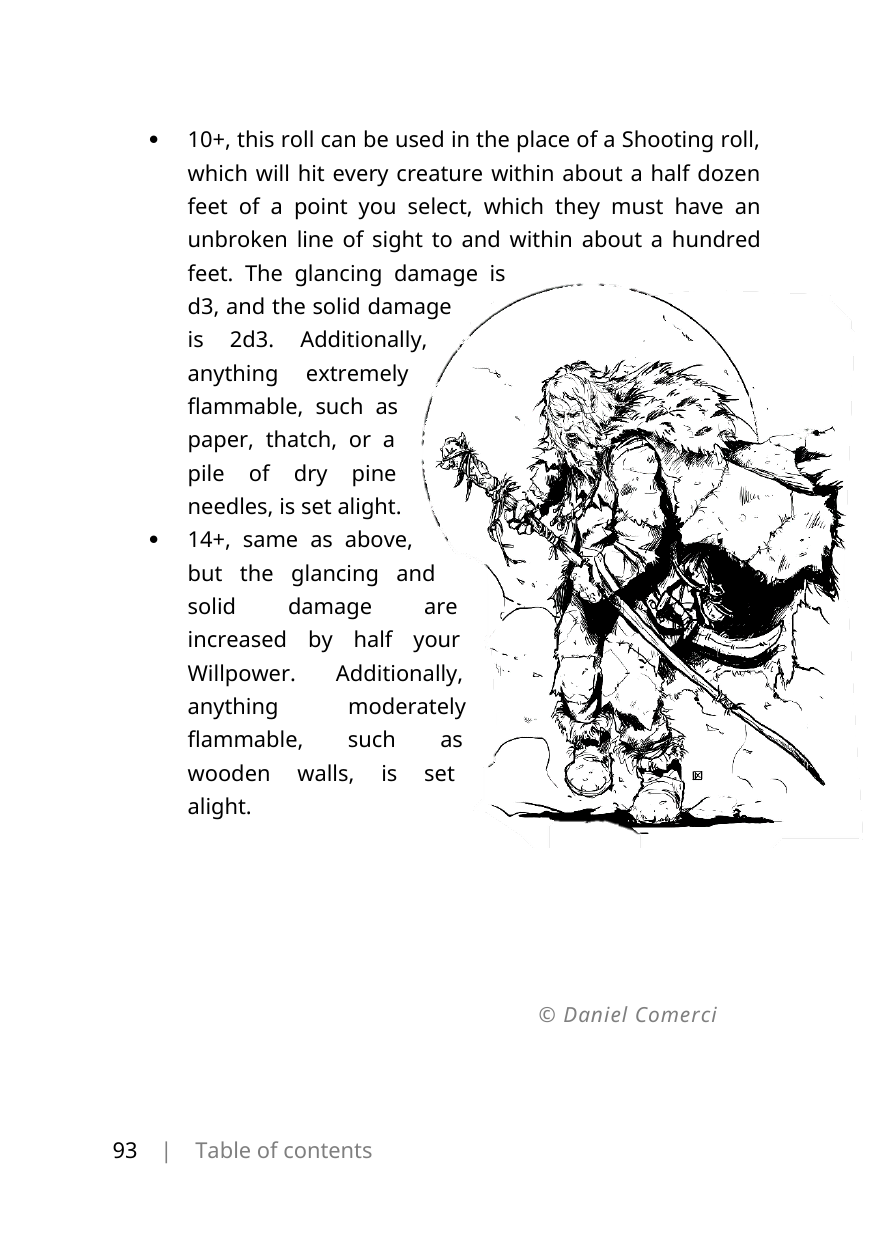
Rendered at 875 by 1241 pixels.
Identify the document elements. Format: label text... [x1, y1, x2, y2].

list 10+, this roll can be used in the place of a Shooting roll, which will hit every creature within about a half dozen feet of a point you select, which they must have an unbroken line of sight to and within about a hundred feet. The glancing damage is d3, and the solid damage is 2d3. Additionally, anything extremely flammable, such as paper, thatch, or a pile of dry pine needles, is set alight. [150, 124, 762, 554]
list 14+, same as above, but the glancing and solid damage are increased by half your Willpower. Additionally, anything moderately flammable, such as wooden walls, is set alight. [150, 558, 486, 821]
picture [412, 275, 871, 851]
